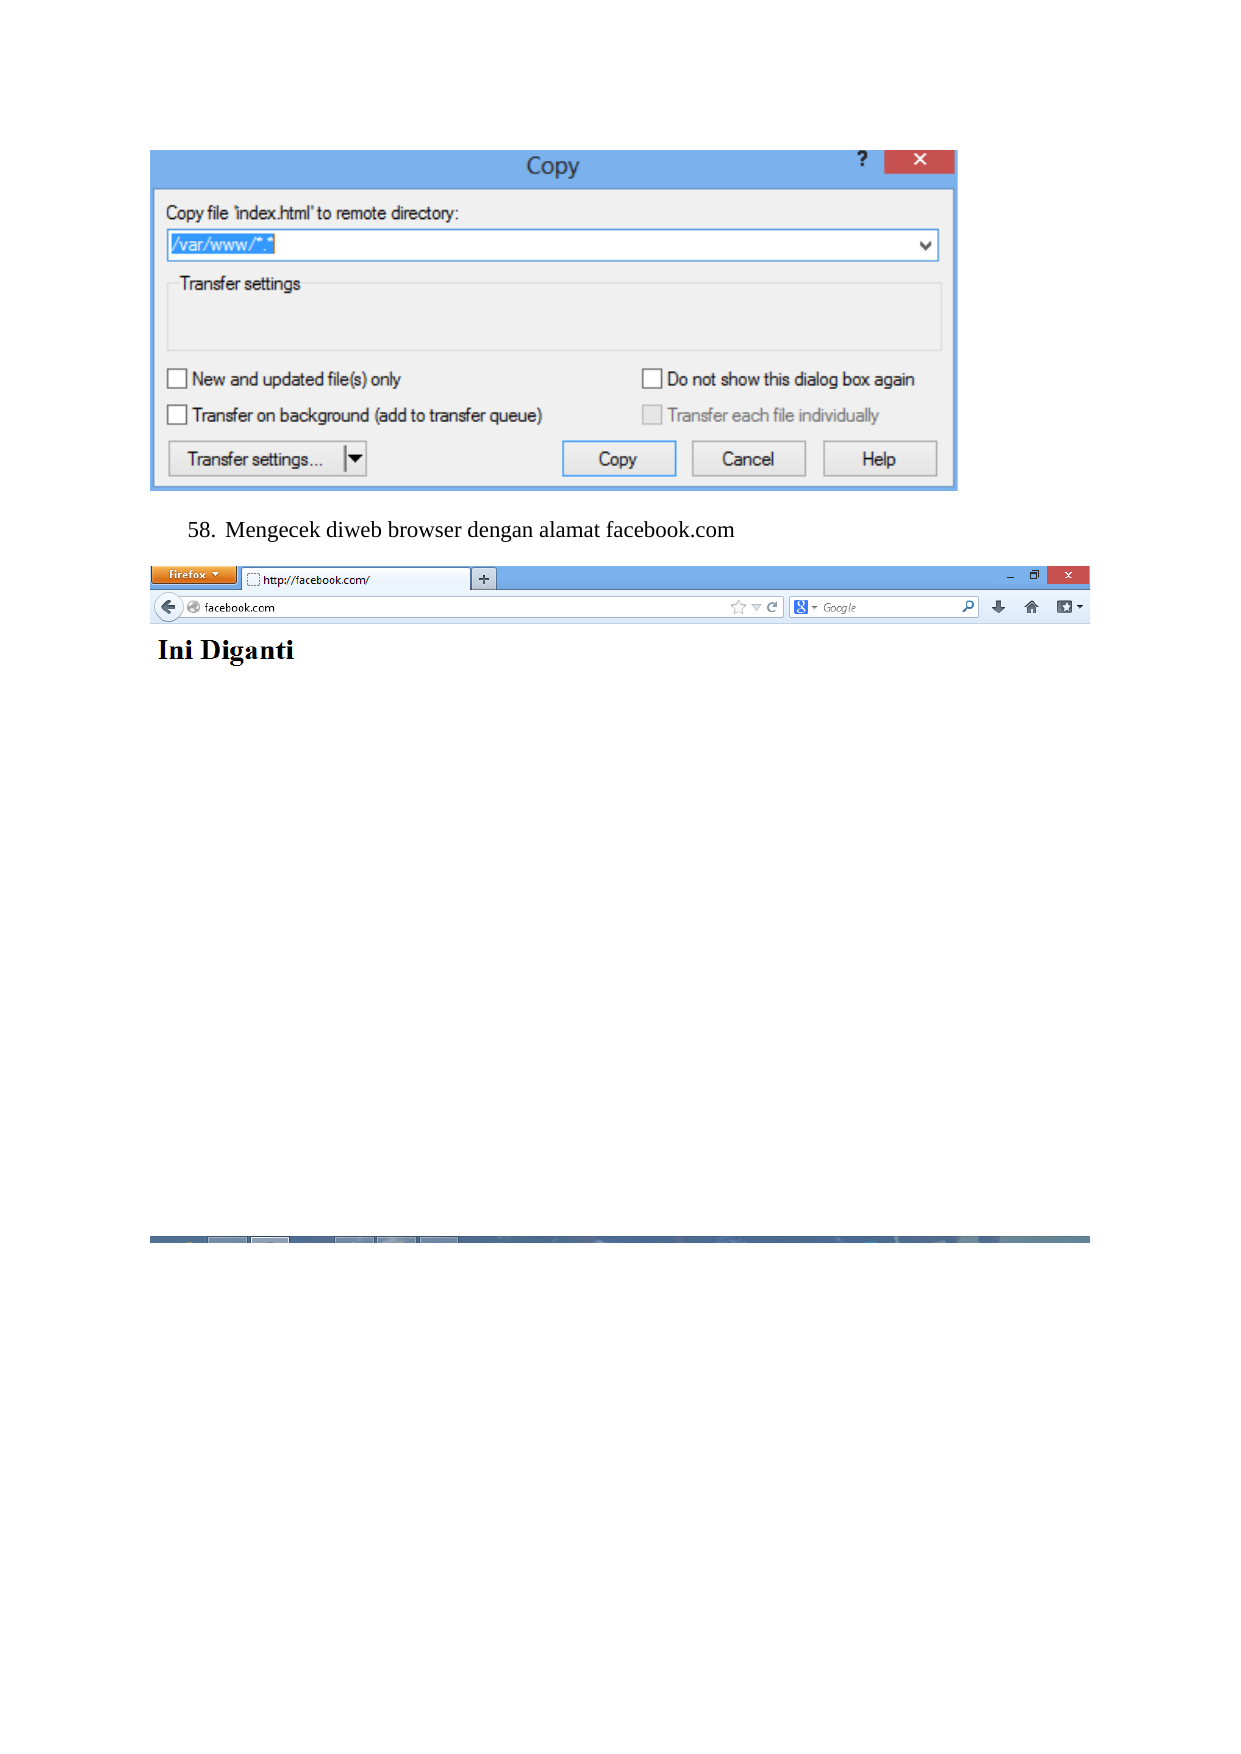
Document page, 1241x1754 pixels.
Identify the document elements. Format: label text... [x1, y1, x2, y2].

list Mengecek diweb browser dengan alamat facebook.com [187, 516, 1090, 542]
picture [150, 566, 1091, 1243]
picture [150, 150, 958, 491]
